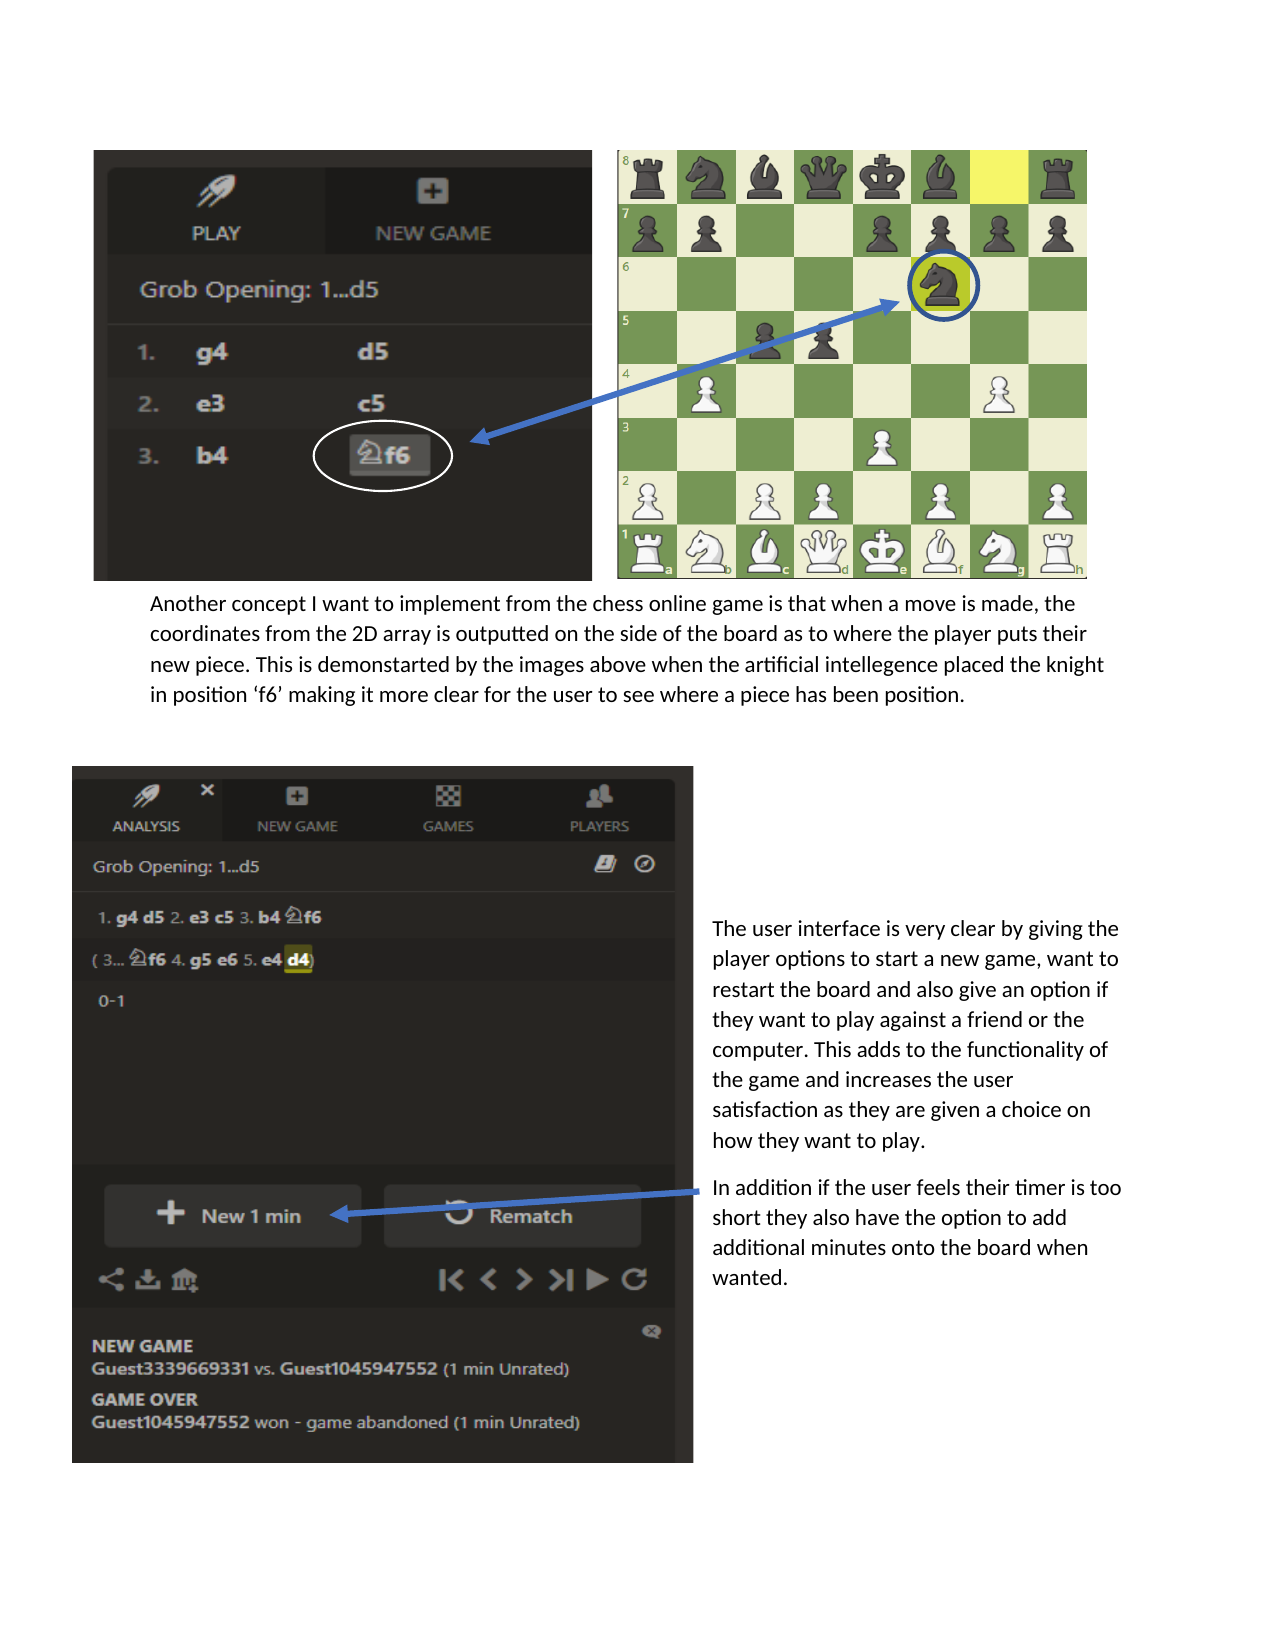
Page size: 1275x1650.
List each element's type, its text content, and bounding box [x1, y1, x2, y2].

picture [617, 150, 1087, 579]
picture [93, 150, 593, 581]
picture [72, 766, 694, 1463]
text In addition if the user feels their timer is too short they also have the option to add additional minutes onto the board when wanted. [694, 1173, 1125, 1291]
text The user interface is very clear by giving the player options to start a new game, want to restart the board and also give an option if they want to play against a friend or the computer. This adds to the functionality of the game and increases the user satisfaction as they are given a choice on how they want to play. [694, 914, 1125, 1154]
